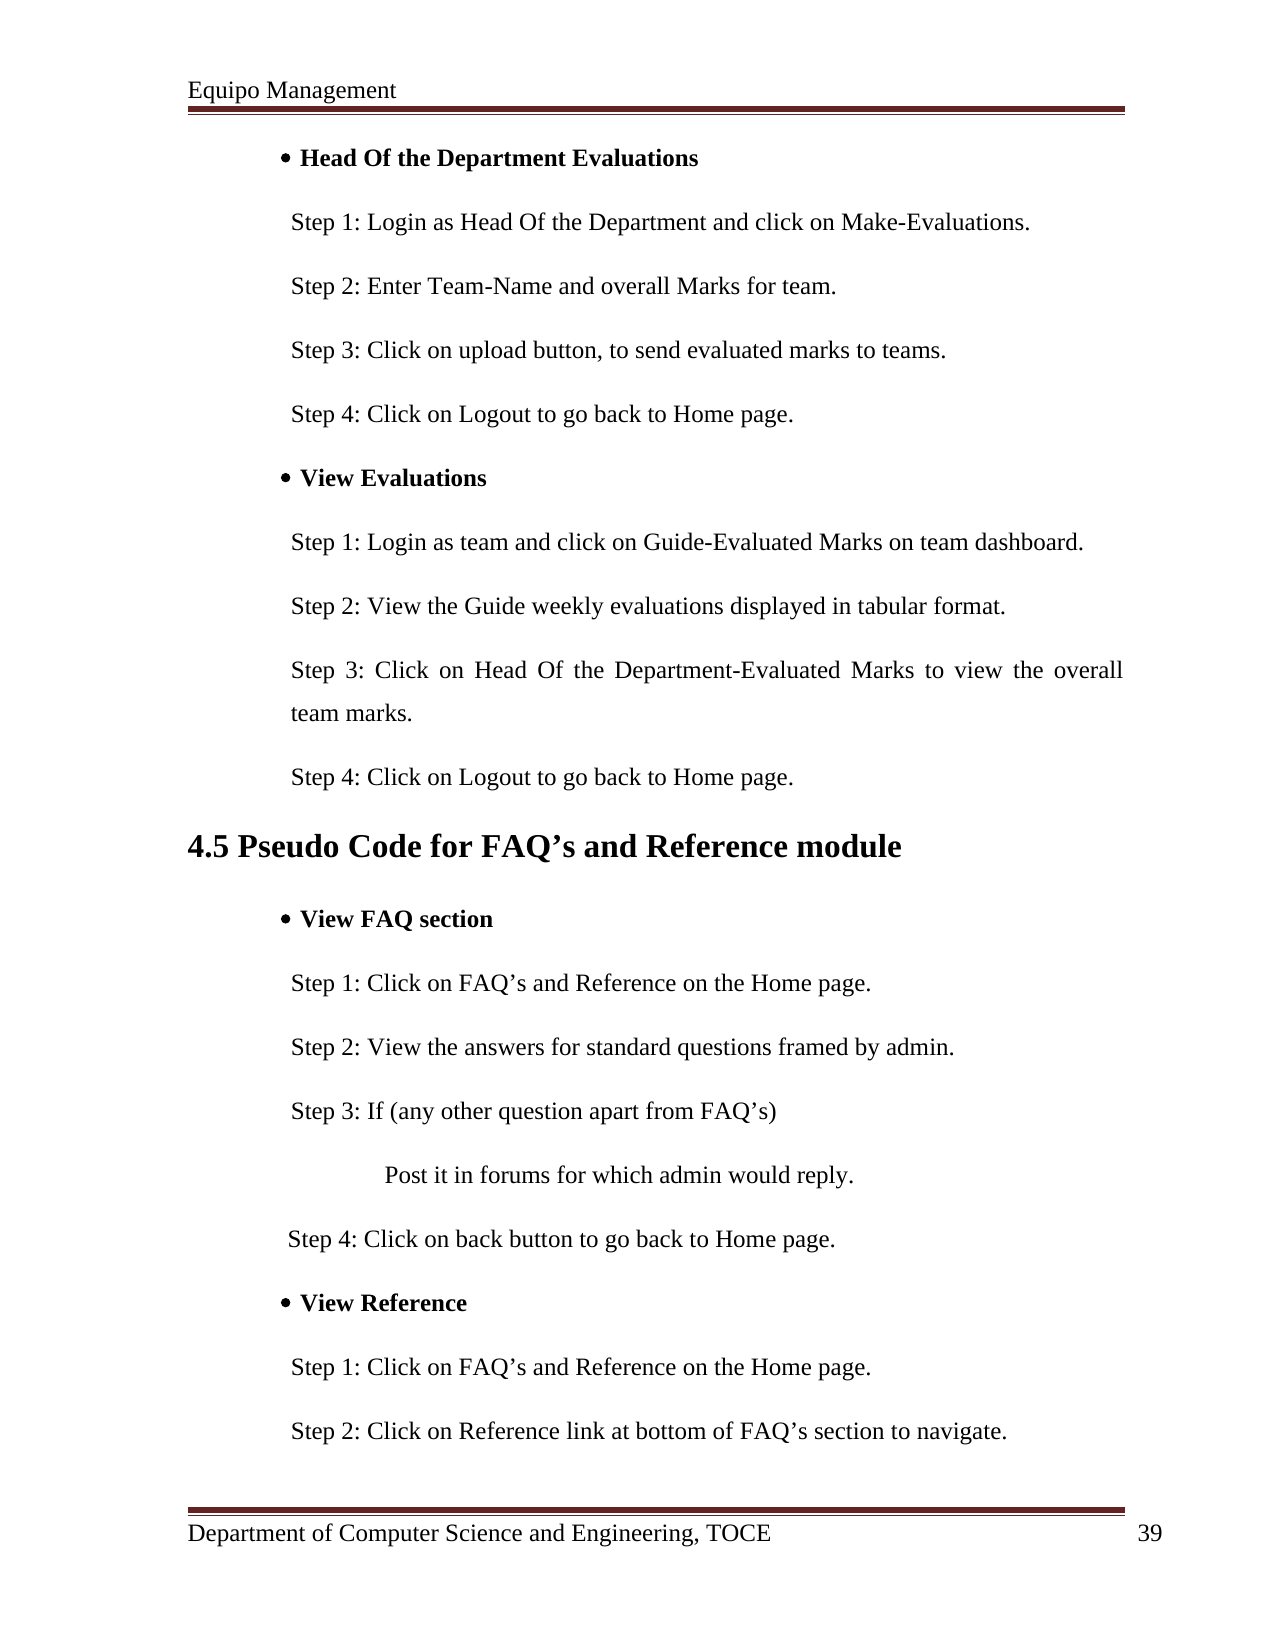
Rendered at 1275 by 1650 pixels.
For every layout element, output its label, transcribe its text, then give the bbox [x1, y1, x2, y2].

text Step 1: Click on FAQ’s and Reference on the Home page. [291, 1352, 1125, 1381]
text 4.5 Pseudo Code for FAQ’s and Reference module [187, 826, 1125, 864]
text Step 3: If (any other question apart from FAQ’s) [291, 1096, 1125, 1125]
text Step 1: Click on FAQ’s and Reference on the Home page. [291, 968, 1125, 997]
list Head Of the Department Evaluations [281, 143, 1125, 172]
text Step 4: Click on Logout to go back to Home page. [291, 399, 1125, 428]
text Step 2: View the Guide weekly evaluations displayed in tabular format. [291, 591, 1125, 620]
list View Reference [281, 1288, 1125, 1317]
text Step 2: Click on Reference link at bottom of FAQ’s section to navigate. [291, 1416, 1125, 1445]
text Step 3: Click on upload button, to send evaluated marks to teams. [291, 335, 1125, 364]
text Step 3: Click on Head Of the Department-Evaluated Marks to view the overall team marks. [291, 655, 1125, 727]
text Step 1: Login as team and click on Guide-Evaluated Marks on team dashboard. [291, 527, 1125, 556]
text Step 4: Click on Logout to go back to Home page. [291, 762, 1125, 791]
text Post it in forums for which admin would reply. [291, 1160, 1125, 1189]
list View Evaluations [281, 463, 1125, 492]
text Step 1: Login as Head Of the Department and click on Make-Evaluations. [291, 207, 1125, 236]
text Step 4: Click on back button to go back to Home page. [187, 1224, 1125, 1253]
text Step 2: Enter Team-Name and overall Marks for team. [291, 271, 1125, 300]
text Step 2: View the answers for standard questions framed by admin. [291, 1032, 1125, 1061]
list View FAQ section [281, 904, 1125, 933]
